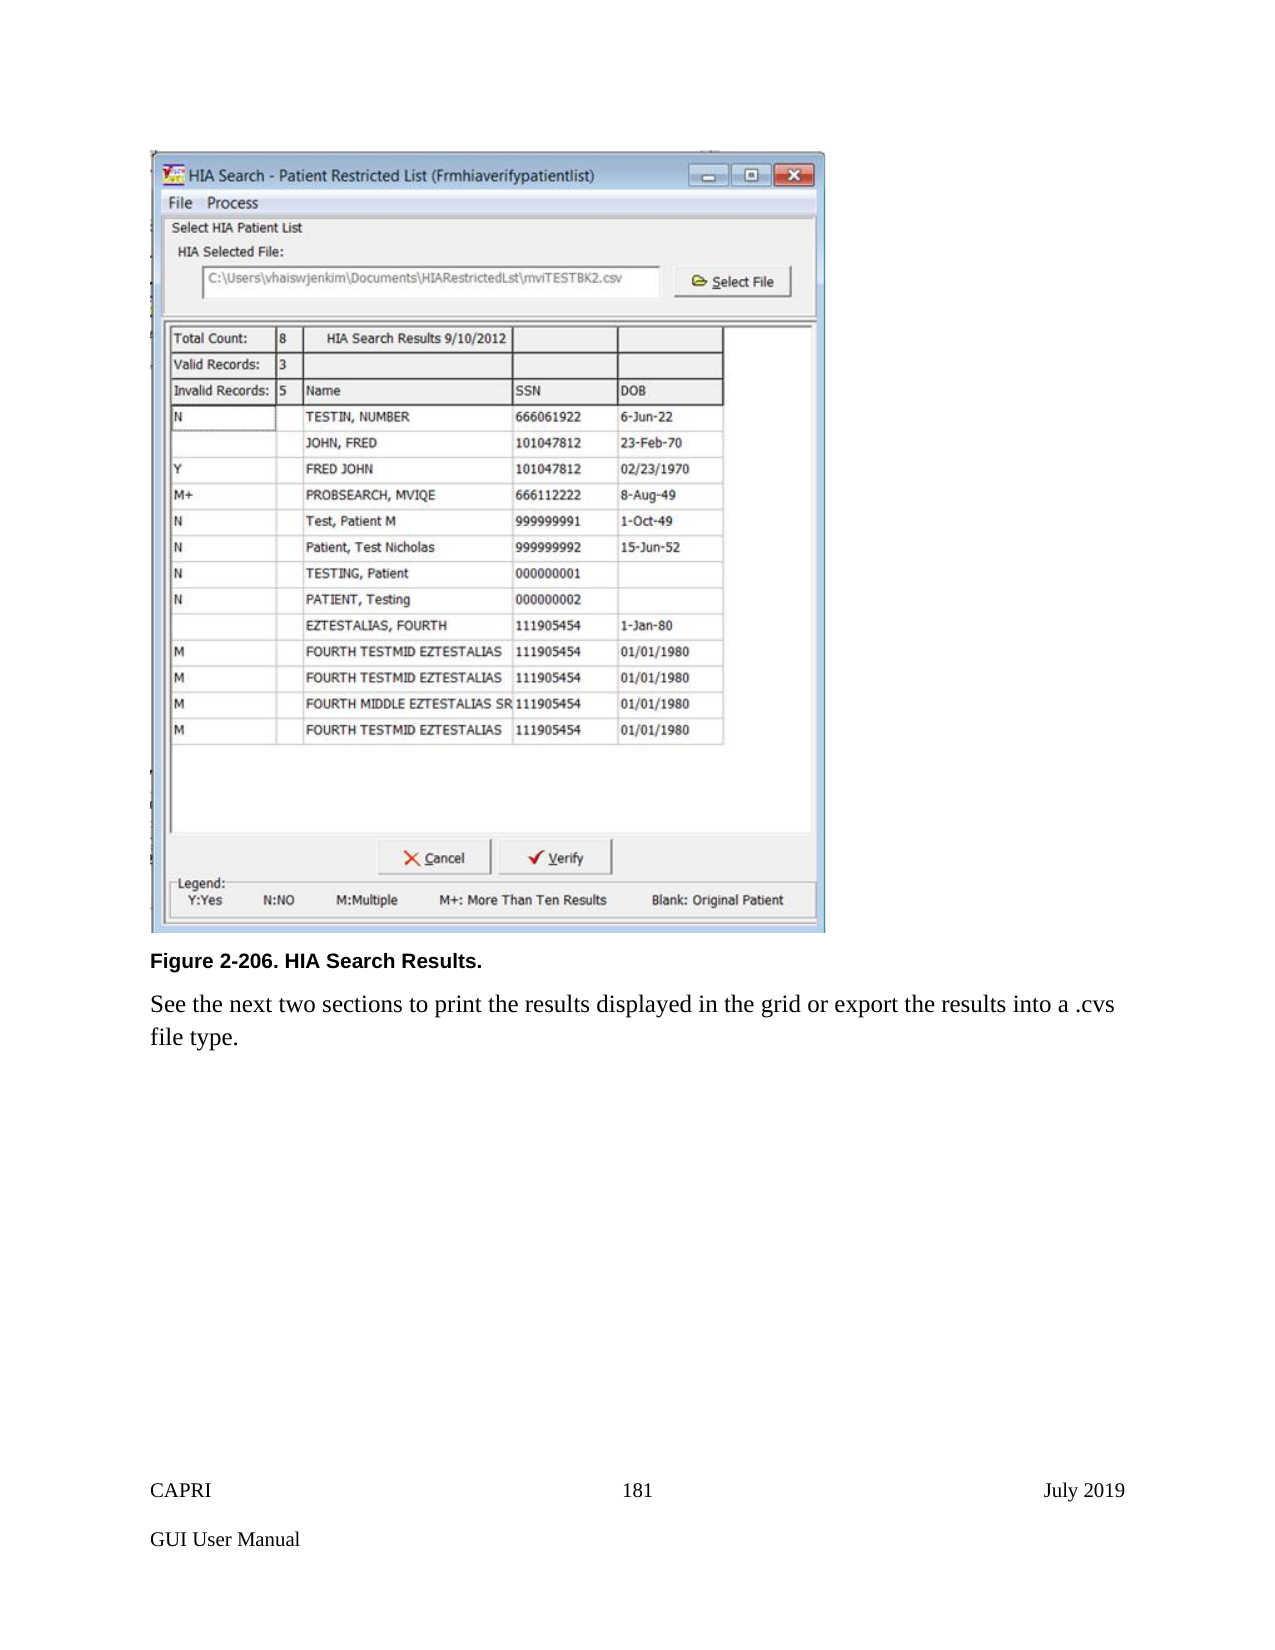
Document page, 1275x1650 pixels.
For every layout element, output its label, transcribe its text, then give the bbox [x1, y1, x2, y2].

picture [150, 150, 826, 933]
text See the next two sections to print the results displayed in the grid or export the results into a .cvs file type. [150, 989, 1125, 1051]
